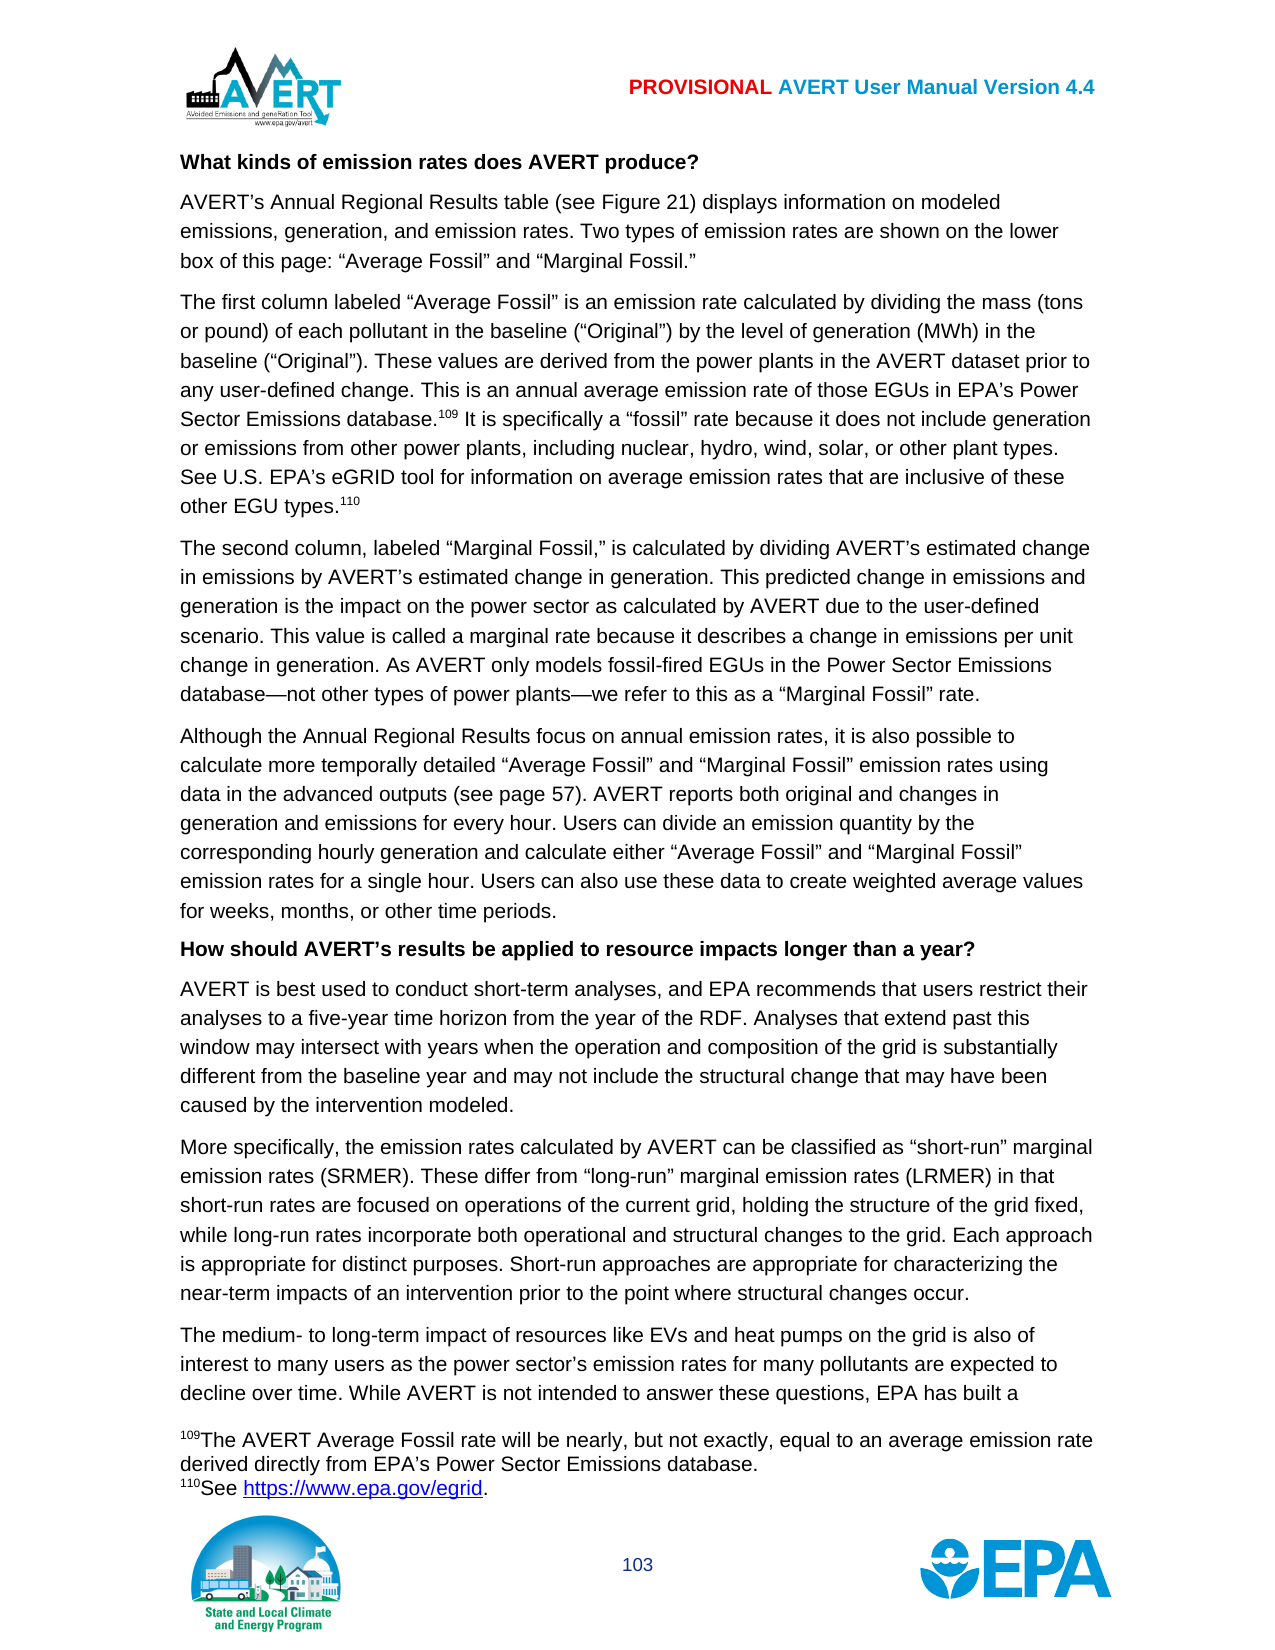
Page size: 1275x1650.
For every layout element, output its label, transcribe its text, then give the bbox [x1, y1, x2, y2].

text The second column, labeled “Marginal Fossil,” is calculated by dividing AVERT’s estimated change in emissions by AVERT’s estimated change in generation. This predicted change in emissions and generation is the impact on the power sector as calculated by AVERT due to the user-defined scenario. This value is called a marginal rate because it describes a change in emissions per unit change in generation. As AVERT only models fossil-fired EGUs in the Power Sector Emissions database—not other types of power plants—we refer to this as a “Marginal Fossil” rate. [180, 532, 1095, 707]
picture [184, 1513, 348, 1640]
text AVERT’s Annual Regional Results table (see Figure 21) displays information on modeled emissions, generation, and emission rates. Two types of emission rates are shown on the lower box of this page: “Average Fossil” and “Marginal Fossil.” [180, 186, 1095, 274]
text Although the Annual Regional Results focus on annual emission rates, it is also possible to calculate more temporally detailed “Average Fossil” and “Marginal Fossil” emission rates using data in the advanced outputs (see page 57). AVERT reports both original and changes in generation and emissions for every hour. Users can divide an emission quantity by the corresponding hourly generation and calculate either “Average Fossil” and “Marginal Fossil” emission rates for a single hour. Users can also use these data to create weighted average values for weeks, months, or other time periods. [180, 720, 1095, 924]
text How should AVERT’s results be applied to resource impacts longer than a year? [180, 936, 1095, 960]
text More specifically, the emission rates calculated by AVERT can be classified as “short-run” marginal emission rates (SRMER). These differ from “long-run” marginal emission rates (LRMER) in that short-run rates are focused on operations of the current grid, holding the structure of the grid fixed, while long-run rates incorporate both operational and structural changes to the grid. Each approach is appropriate for distinct purposes. Short-run approaches are appropriate for characterizing the near-term impacts of an intervention prior to the point where structural changes occur. [180, 1131, 1095, 1306]
text What kinds of emission rates does AVERT produce? [180, 150, 1095, 174]
text AVERT is best used to conduct short-term analyses, and EPA recommends that users restrict their analyses to a five-year time horizon from the year of the RDF. Analyses that extend past this window may intersect with years when the operation and composition of the grid is substantially different from the baseline year and may not include the structural change that may have been caused by the intervention modeled. [180, 973, 1095, 1119]
text The first column labeled “Average Fossil” is an emission rate calculated by dividing the mass (tons or pound) of each pollutant in the baseline (“Original”) by the level of generation (MWh) in the baseline (“Original”). These values are derived from the power plants in the AVERT dataset prior to any user-defined change. This is an annual average emission rate of those EGUs in EPA’s Power Sector Emissions database. It is specifically a “fossil” rate because it does not include generation or emissions from other power plants, including nuclear, hydro, wind, solar, or other plant types. See U.S. EPA’s eGRID tool for information on average emission rates that are inclusive of these other EGU types. [180, 286, 1095, 520]
picture [180, 40, 347, 131]
